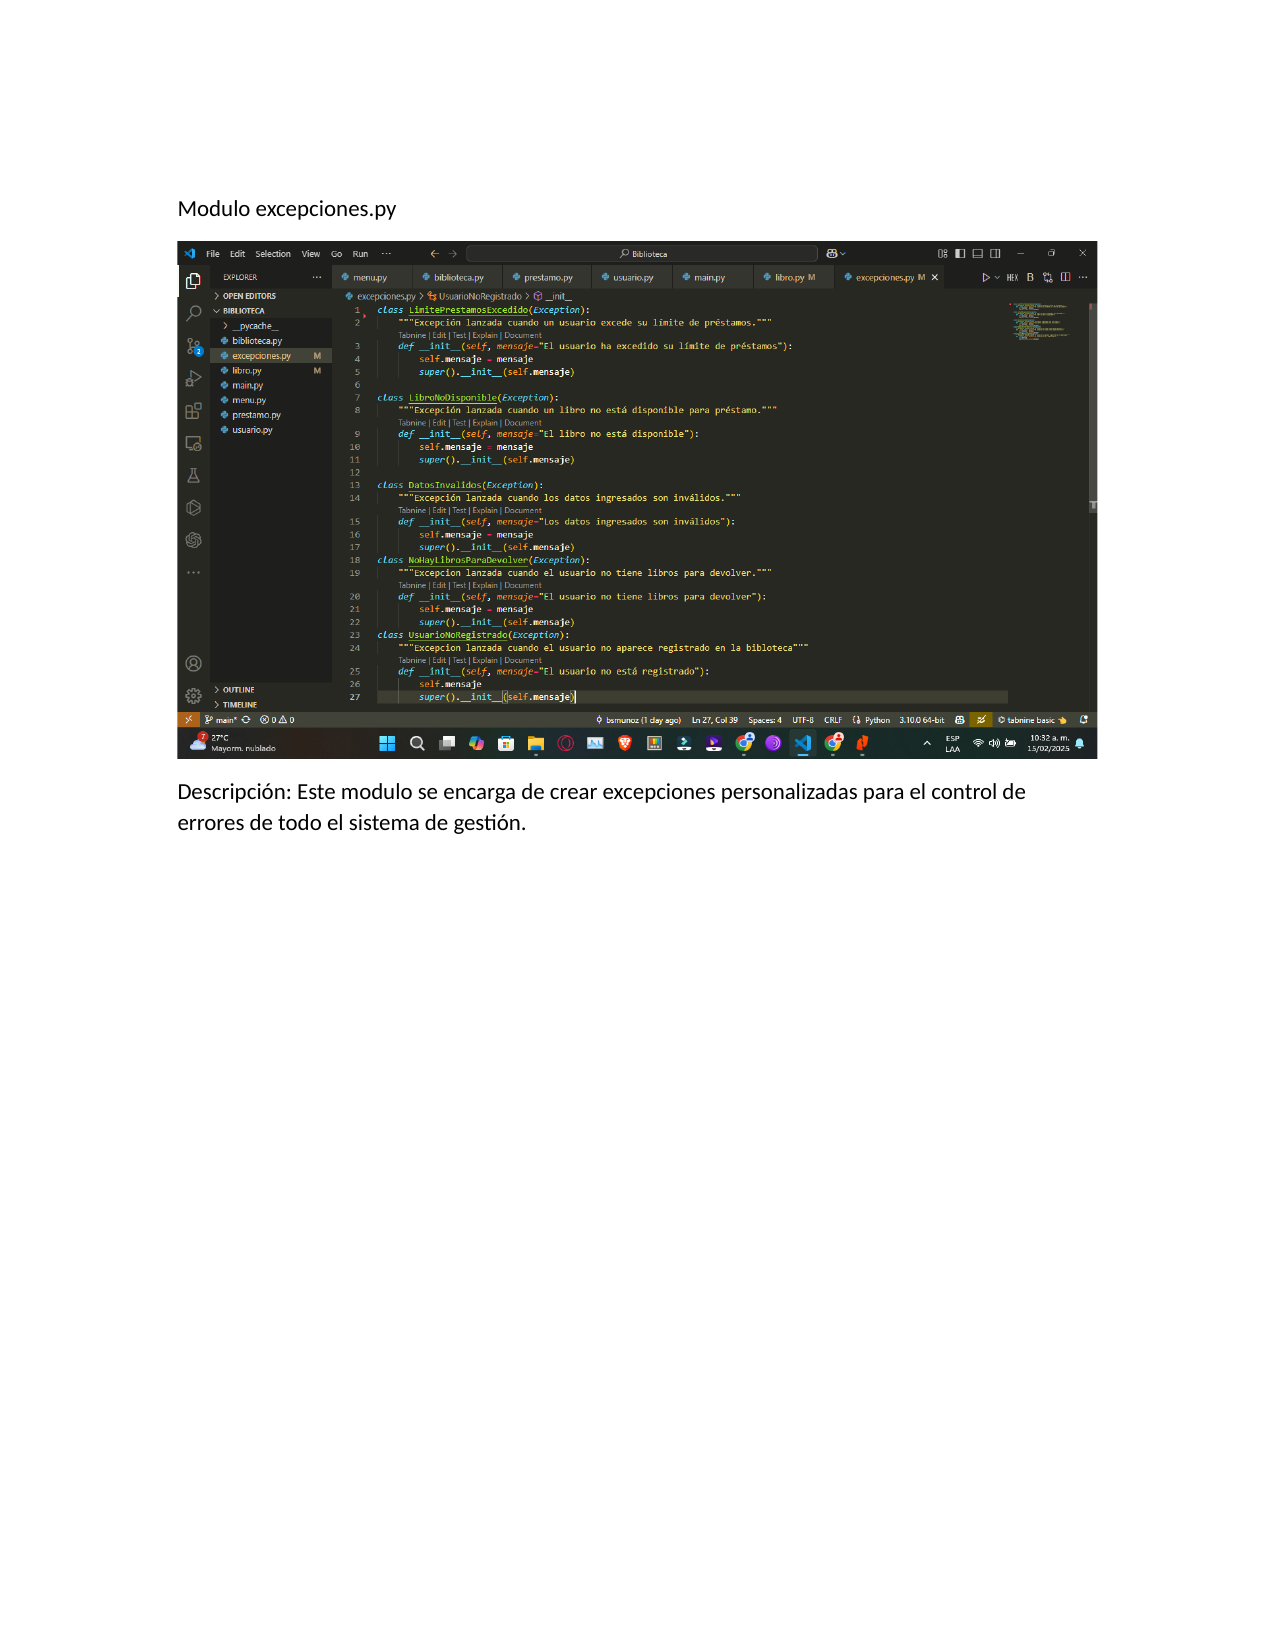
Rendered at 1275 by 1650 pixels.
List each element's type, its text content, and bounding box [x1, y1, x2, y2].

text Modulo excepciones.py [177, 194, 1098, 222]
picture [177, 241, 1098, 759]
text Descripción: Este modulo se encarga de crear excepciones personalizadas para el control de errores de todo el sistema de gestión. [177, 777, 1098, 836]
